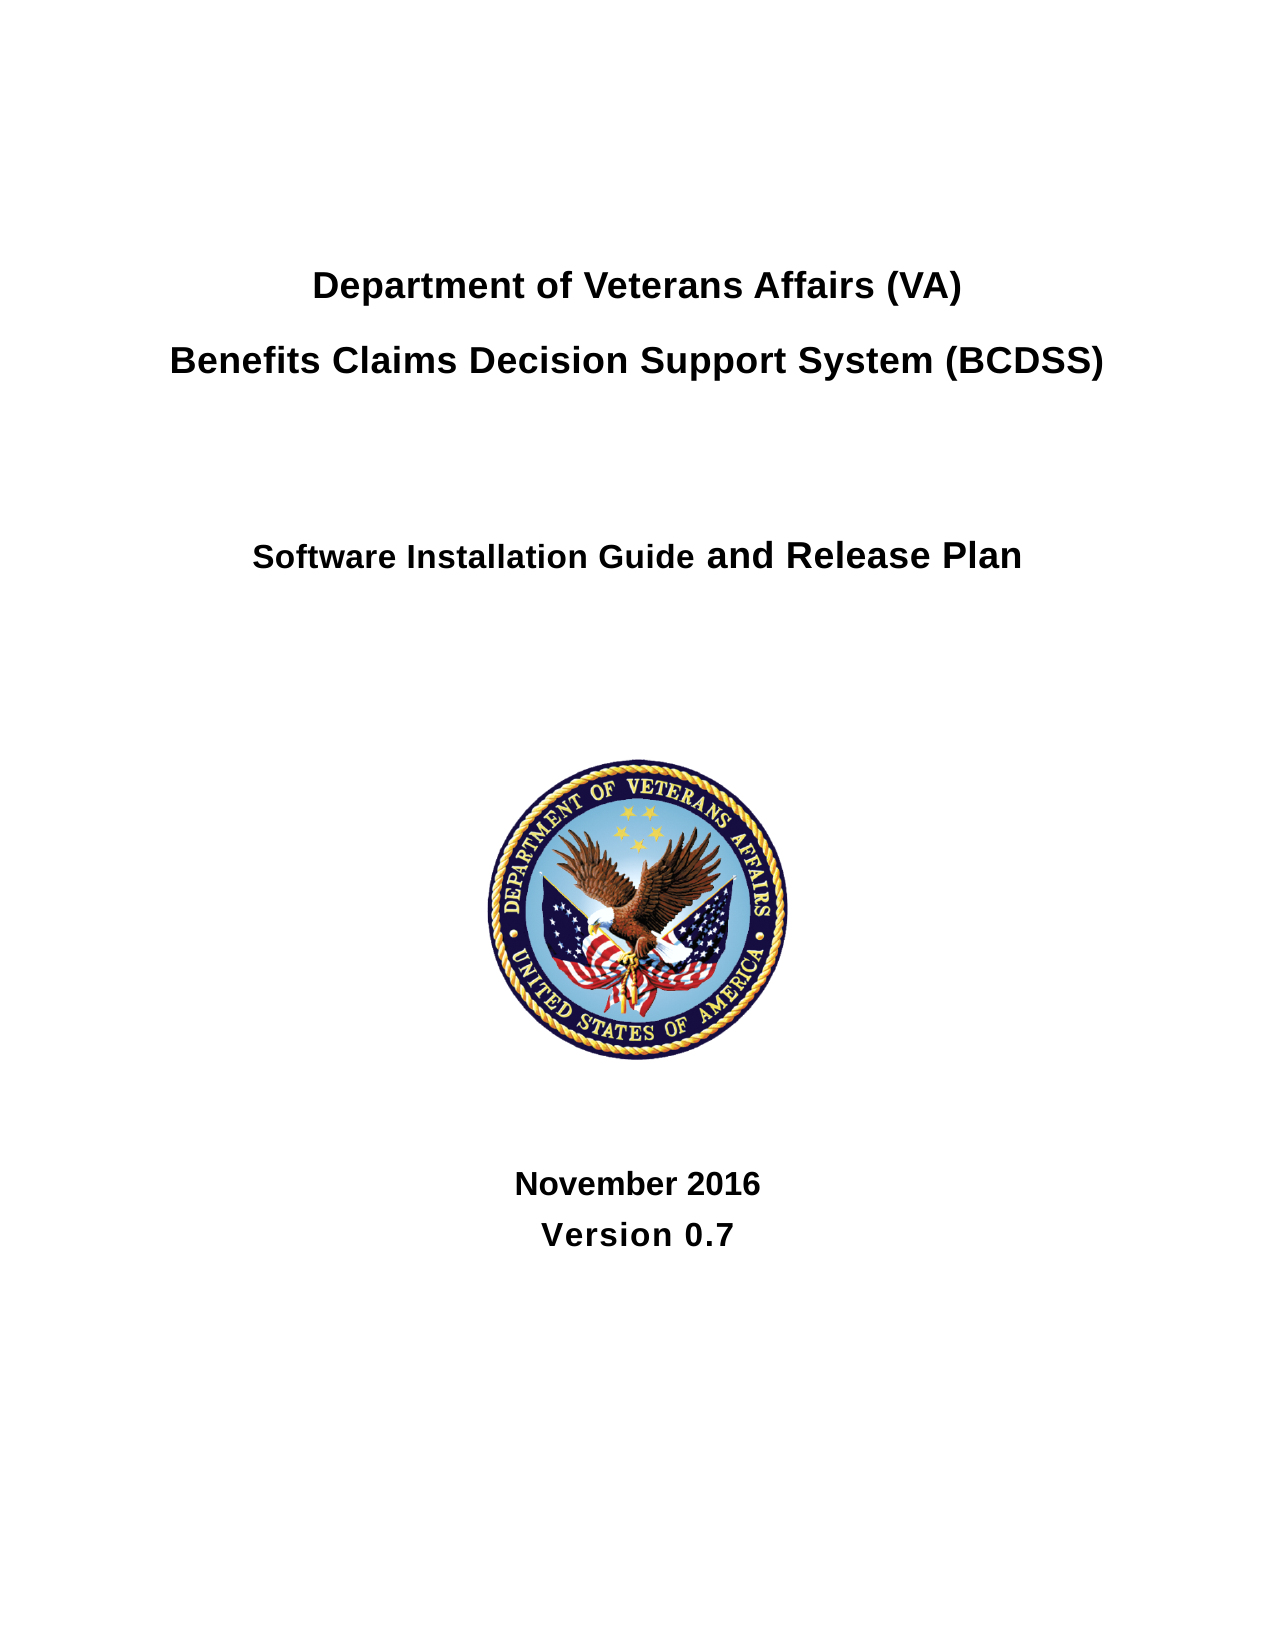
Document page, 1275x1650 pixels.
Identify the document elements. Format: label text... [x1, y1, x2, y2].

picture [487, 759, 788, 1060]
title Department of Veterans Affairs (VA) [150, 264, 1125, 307]
subtitle Version 0.7 [150, 1215, 1125, 1254]
title Software Installation Guide and Release Plan [150, 533, 1125, 576]
text November 2016 [150, 1164, 1125, 1203]
title Benefits Claims Decision Support System (BCDSS) [150, 338, 1125, 381]
